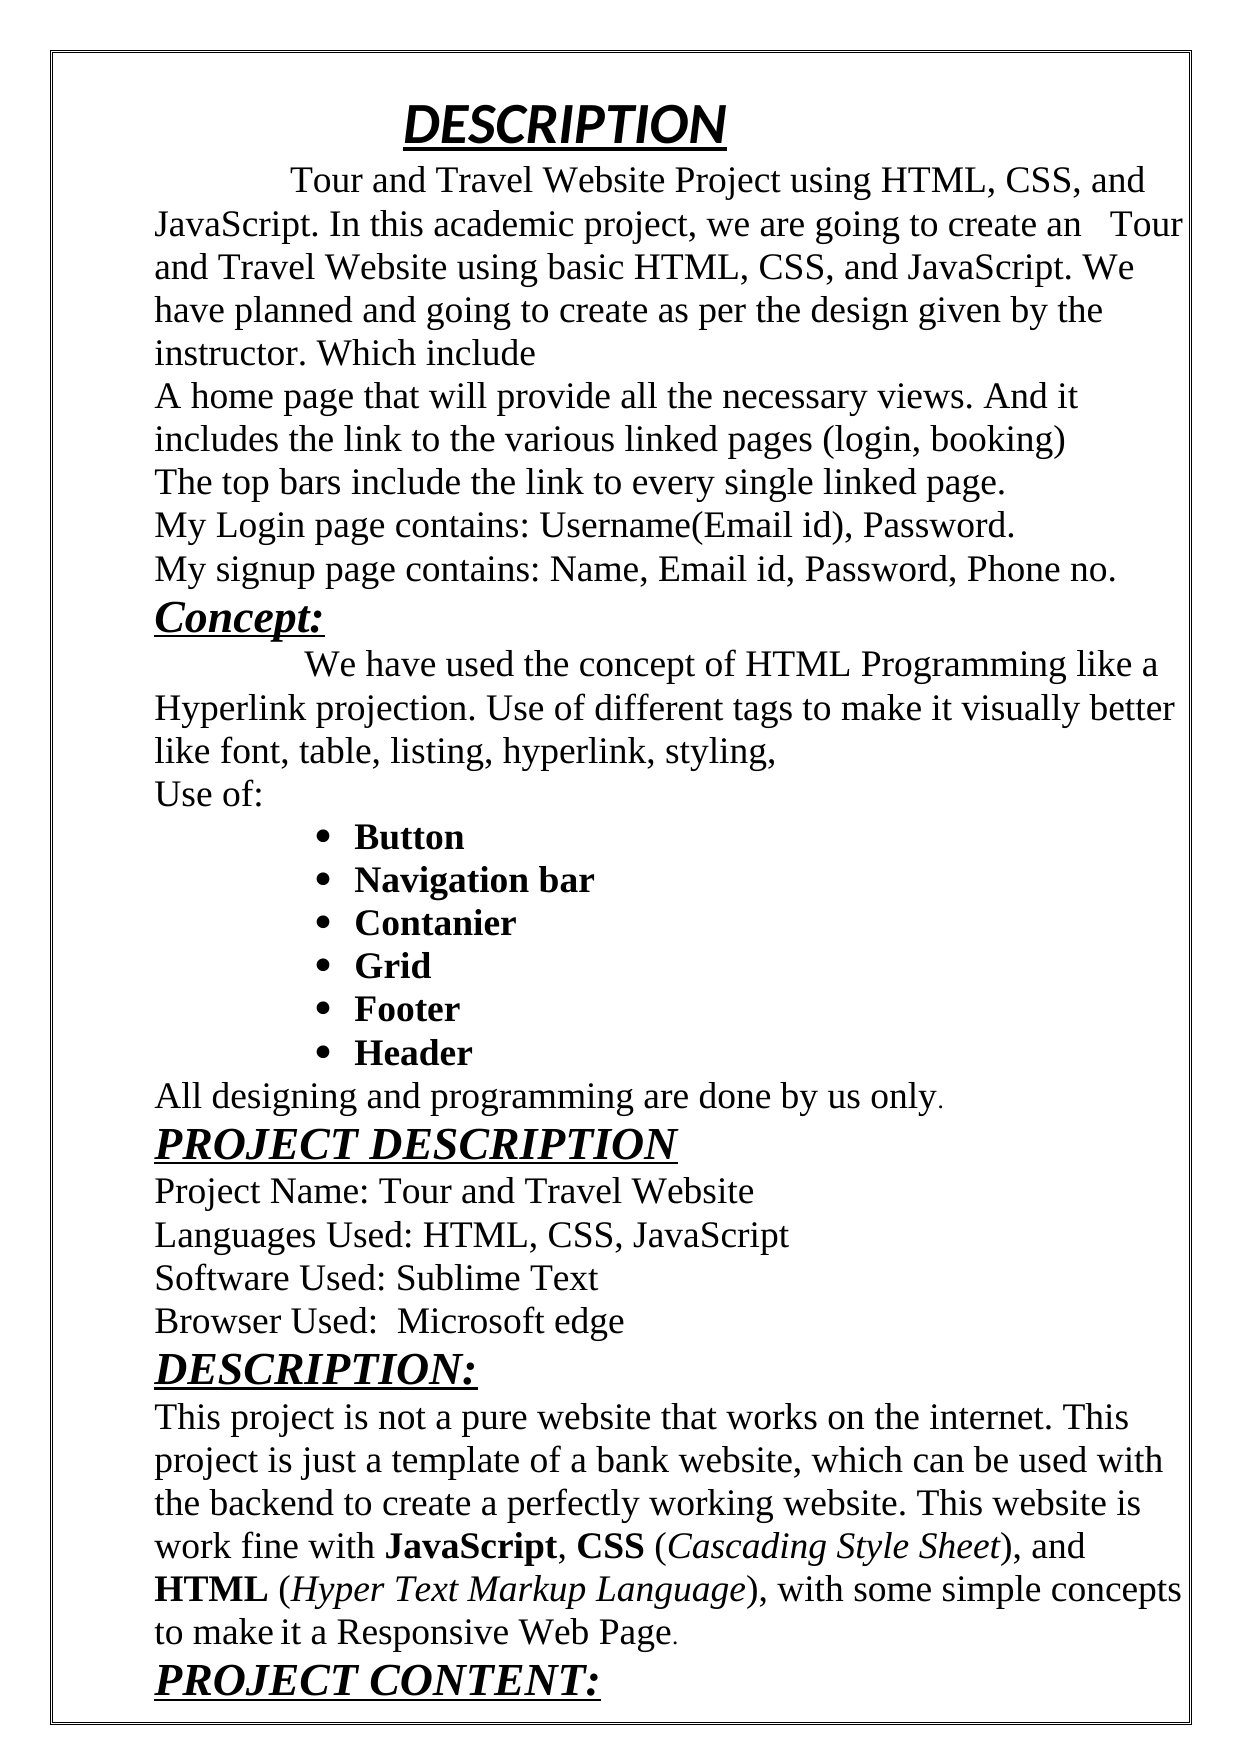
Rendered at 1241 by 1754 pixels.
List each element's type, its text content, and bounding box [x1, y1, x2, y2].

text This project is not a pure website that works on the internet. This project is just a template of a bank website, which can be used with the backend to create a perfectly working website. This website is work fine with JavaScript, CSS (Cascading Style Sheet), and HTML (Hyper Text Markup Language), with some simple concepts to make it a Responsive Web Page. [154, 1394, 1189, 1653]
list Button [317, 814, 1189, 857]
list Header [317, 1030, 1189, 1073]
list Contanier [317, 901, 1189, 944]
text PROJECT DESCRIPTION [154, 1116, 1189, 1169]
text My signup page contains: Name, Email id, Password, Phone no. [154, 546, 1189, 589]
text Concept: [154, 589, 1189, 642]
text Tour and Travel Website Project using HTML, CSS, and JavaScript. In this academic project, we are going to create an Tour and Travel Website using basic HTML, CSS, and JavaScript. We have planned and going to create as per the design given by the instructor. Which include [154, 158, 1189, 373]
text All designing and programming are done by us only. [154, 1073, 1189, 1116]
list Grid [317, 944, 1189, 987]
text Use of: [154, 771, 1189, 814]
list Footer [317, 987, 1189, 1030]
text A home page that will provide all the necessary views. And it includes the link to the various linked pages (login, booking) [154, 373, 1189, 460]
text Software Used: Sublime Text [154, 1255, 1189, 1298]
text My Login page contains: Username(Email id), Password. [154, 503, 1189, 546]
text Project Name: Tour and Travel Website [154, 1169, 1189, 1212]
text PROJECT CONTENT: [154, 1653, 1189, 1706]
text The top bars include the link to every single linked page. [154, 460, 1189, 503]
text Languages Used: HTML, CSS, JavaScript [154, 1212, 1189, 1255]
text Browser Used: Microsoft edge [154, 1298, 1189, 1341]
list Navigation bar [317, 857, 1189, 901]
text DESCRIPTION [199, 87, 1189, 158]
text We have used the concept of HTML Programming like a Hyperlink projection. Use of different tags to make it visually better like font, table, listing, hyperlink, styling, [154, 642, 1189, 771]
text DESCRIPTION: [154, 1341, 1189, 1394]
